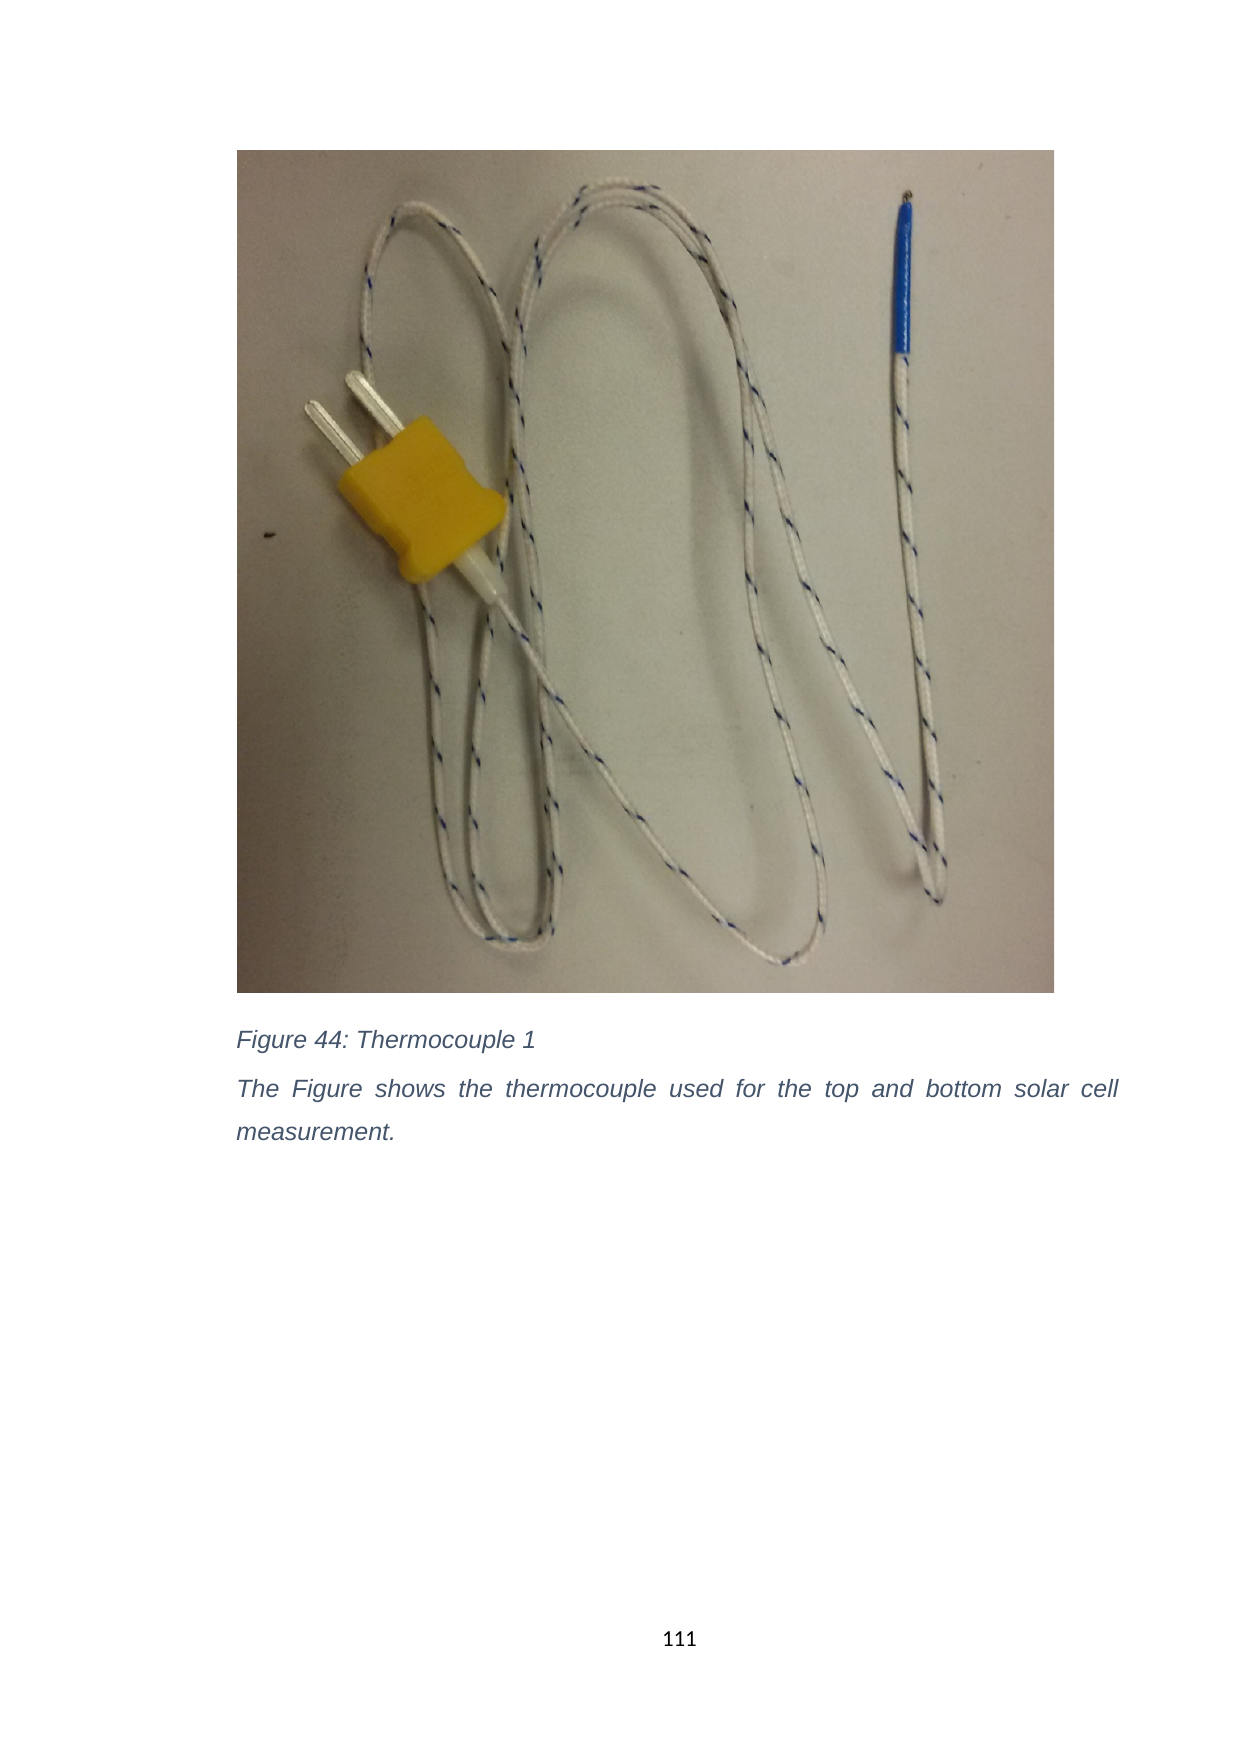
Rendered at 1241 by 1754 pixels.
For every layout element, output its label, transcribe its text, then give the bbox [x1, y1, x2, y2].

picture [238, 150, 1055, 993]
text Figure 44: Thermocouple 1 [236, 1024, 1122, 1053]
text The Figure shows the thermocouple used for the top and bottom solar cell measurement. [236, 1074, 1122, 1146]
